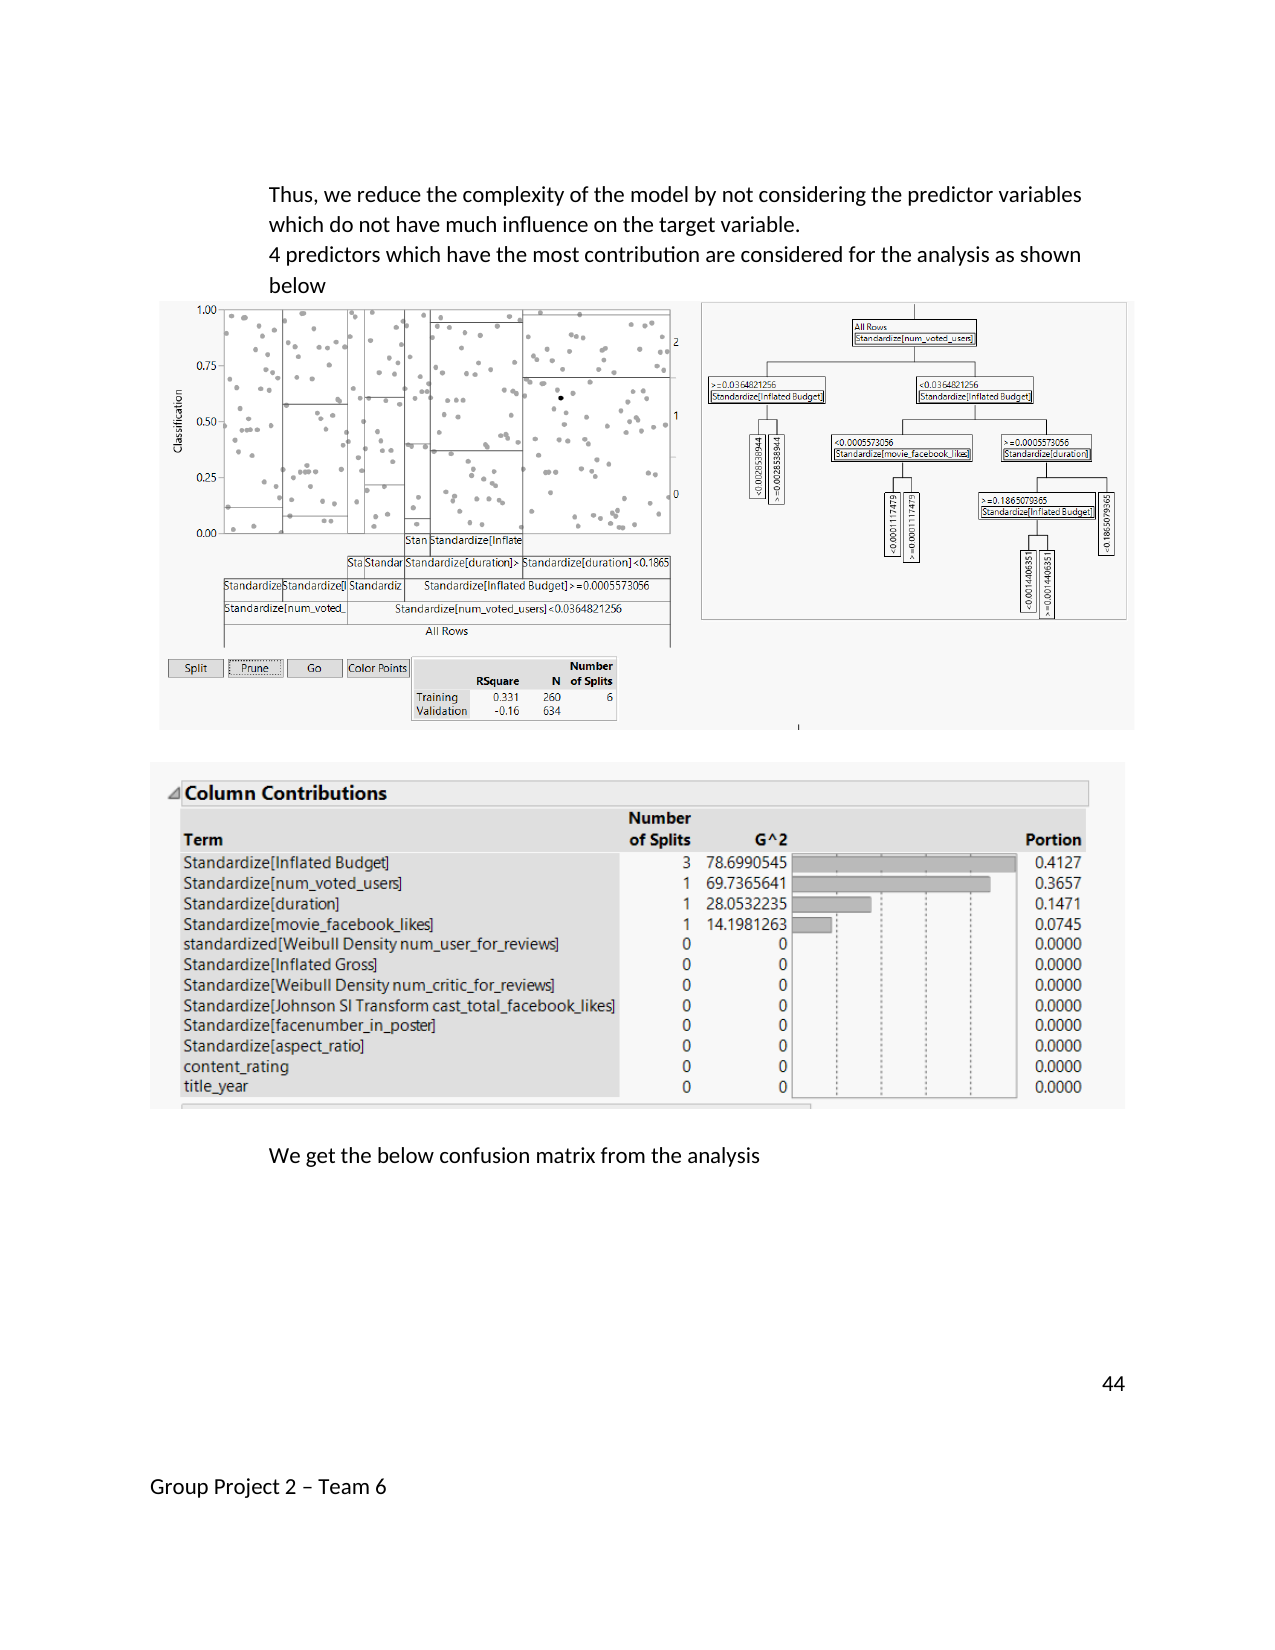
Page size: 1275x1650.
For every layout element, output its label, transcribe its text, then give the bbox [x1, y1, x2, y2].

list 4 predictors which have the most contribution are considered for the analysis as shown below [269, 241, 1125, 299]
picture [150, 762, 1125, 1109]
list Thus, we reduce the complexity of the model by not considering the predictor variables which do not have much influence on the target variable. [269, 180, 1125, 238]
picture [159, 301, 1135, 730]
list We get the below confusion matrix from the analysis [269, 1141, 1125, 1169]
